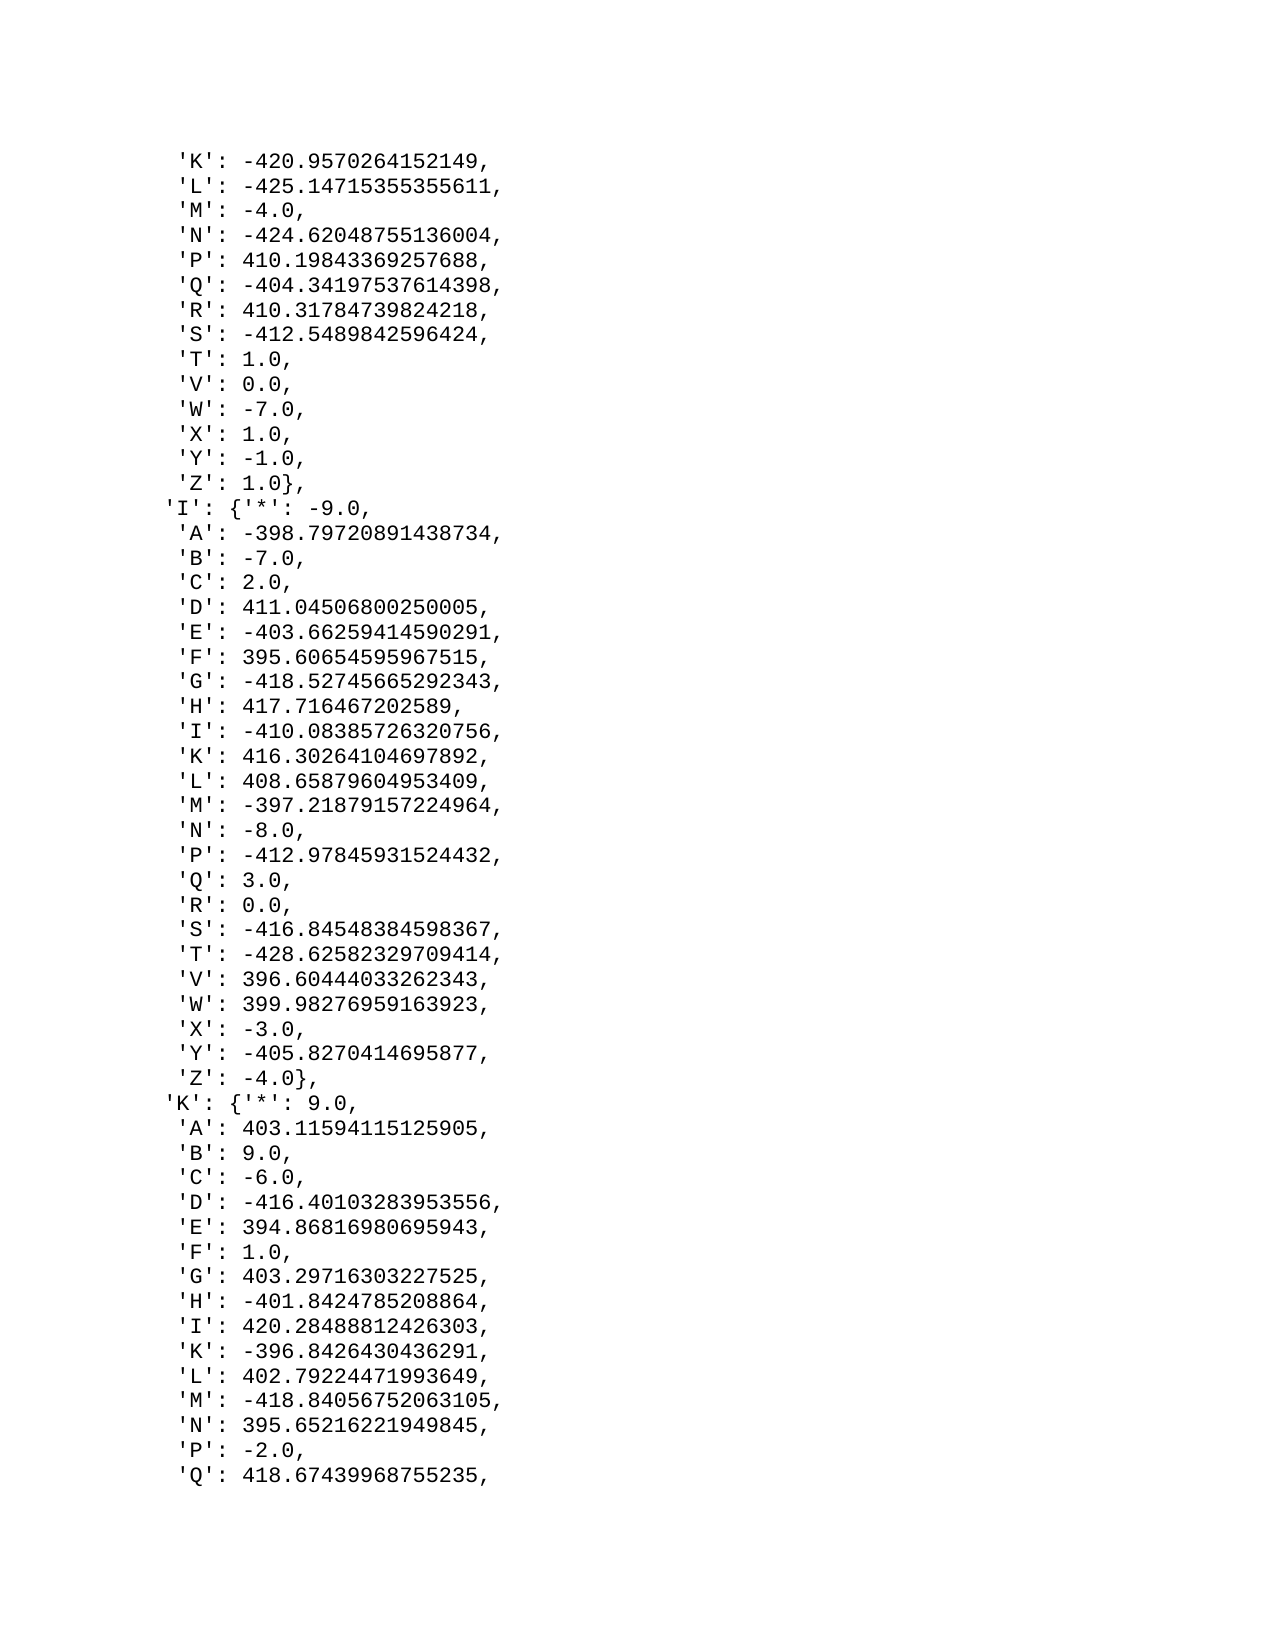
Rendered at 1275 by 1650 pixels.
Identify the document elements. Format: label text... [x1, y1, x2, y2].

text 'Z': -4.0}, [150, 1067, 1125, 1092]
text 'E': -403.66259414590291, [150, 621, 1125, 646]
text 'D': -416.40103283953556, [150, 1191, 1125, 1216]
text 'G': 403.29716303227525, [150, 1266, 1125, 1290]
text 'A': -398.79720891438734, [150, 522, 1125, 547]
text 'N': -424.62048755136004, [150, 224, 1125, 249]
text 'K': 416.30264104697892, [150, 745, 1125, 770]
text 'Q': -404.34197537614398, [150, 274, 1125, 299]
text 'R': 0.0, [150, 894, 1125, 918]
text 'E': 394.86816980695943, [150, 1216, 1125, 1241]
text 'L': -425.14715355355611, [150, 175, 1125, 199]
text 'H': 417.716467202589, [150, 695, 1125, 720]
text 'Y': -1.0, [150, 447, 1125, 472]
text 'N': 395.65216221949845, [150, 1414, 1125, 1439]
text 'I': {'*': -9.0, [150, 497, 1125, 522]
text 'I': -410.08385726320756, [150, 720, 1125, 745]
text 'P': -2.0, [150, 1439, 1125, 1464]
text 'R': 410.31784739824218, [150, 299, 1125, 323]
text 'W': 399.98276959163923, [150, 993, 1125, 1018]
text 'A': 403.11594115125905, [150, 1117, 1125, 1142]
text 'W': -7.0, [150, 398, 1125, 423]
text 'G': -418.52745665292343, [150, 671, 1125, 695]
text 'C': -6.0, [150, 1166, 1125, 1191]
text 'D': 411.04506800250005, [150, 596, 1125, 621]
text 'T': -428.62582329709414, [150, 943, 1125, 968]
text 'K': -420.9570264152149, [150, 150, 1125, 175]
text 'S': -416.84548384598367, [150, 918, 1125, 943]
text 'N': -8.0, [150, 819, 1125, 844]
text 'P': 410.19843369257688, [150, 249, 1125, 274]
text 'L': 408.65879604953409, [150, 770, 1125, 794]
text 'Q': 418.67439968755235, [150, 1464, 1125, 1489]
text 'L': 402.79224471993649, [150, 1365, 1125, 1389]
text 'K': -396.8426430436291, [150, 1340, 1125, 1365]
text 'X': 1.0, [150, 423, 1125, 447]
text 'V': 396.60444033262343, [150, 968, 1125, 993]
text 'S': -412.5489842596424, [150, 323, 1125, 348]
text 'M': -4.0, [150, 199, 1125, 224]
text 'H': -401.8424785208864, [150, 1290, 1125, 1315]
text 'T': 1.0, [150, 348, 1125, 373]
text 'P': -412.97845931524432, [150, 844, 1125, 869]
text 'M': -397.21879157224964, [150, 794, 1125, 819]
text 'B': -7.0, [150, 547, 1125, 571]
text 'V': 0.0, [150, 373, 1125, 398]
text 'Q': 3.0, [150, 869, 1125, 894]
text 'Z': 1.0}, [150, 472, 1125, 497]
text 'Y': -405.8270414695877, [150, 1042, 1125, 1067]
text 'M': -418.84056752063105, [150, 1389, 1125, 1414]
text 'K': {'*': 9.0, [150, 1092, 1125, 1117]
text 'F': 1.0, [150, 1241, 1125, 1266]
text 'I': 420.28488812426303, [150, 1315, 1125, 1340]
text 'C': 2.0, [150, 571, 1125, 596]
text 'B': 9.0, [150, 1142, 1125, 1166]
text 'X': -3.0, [150, 1018, 1125, 1042]
text 'F': 395.60654595967515, [150, 646, 1125, 671]
